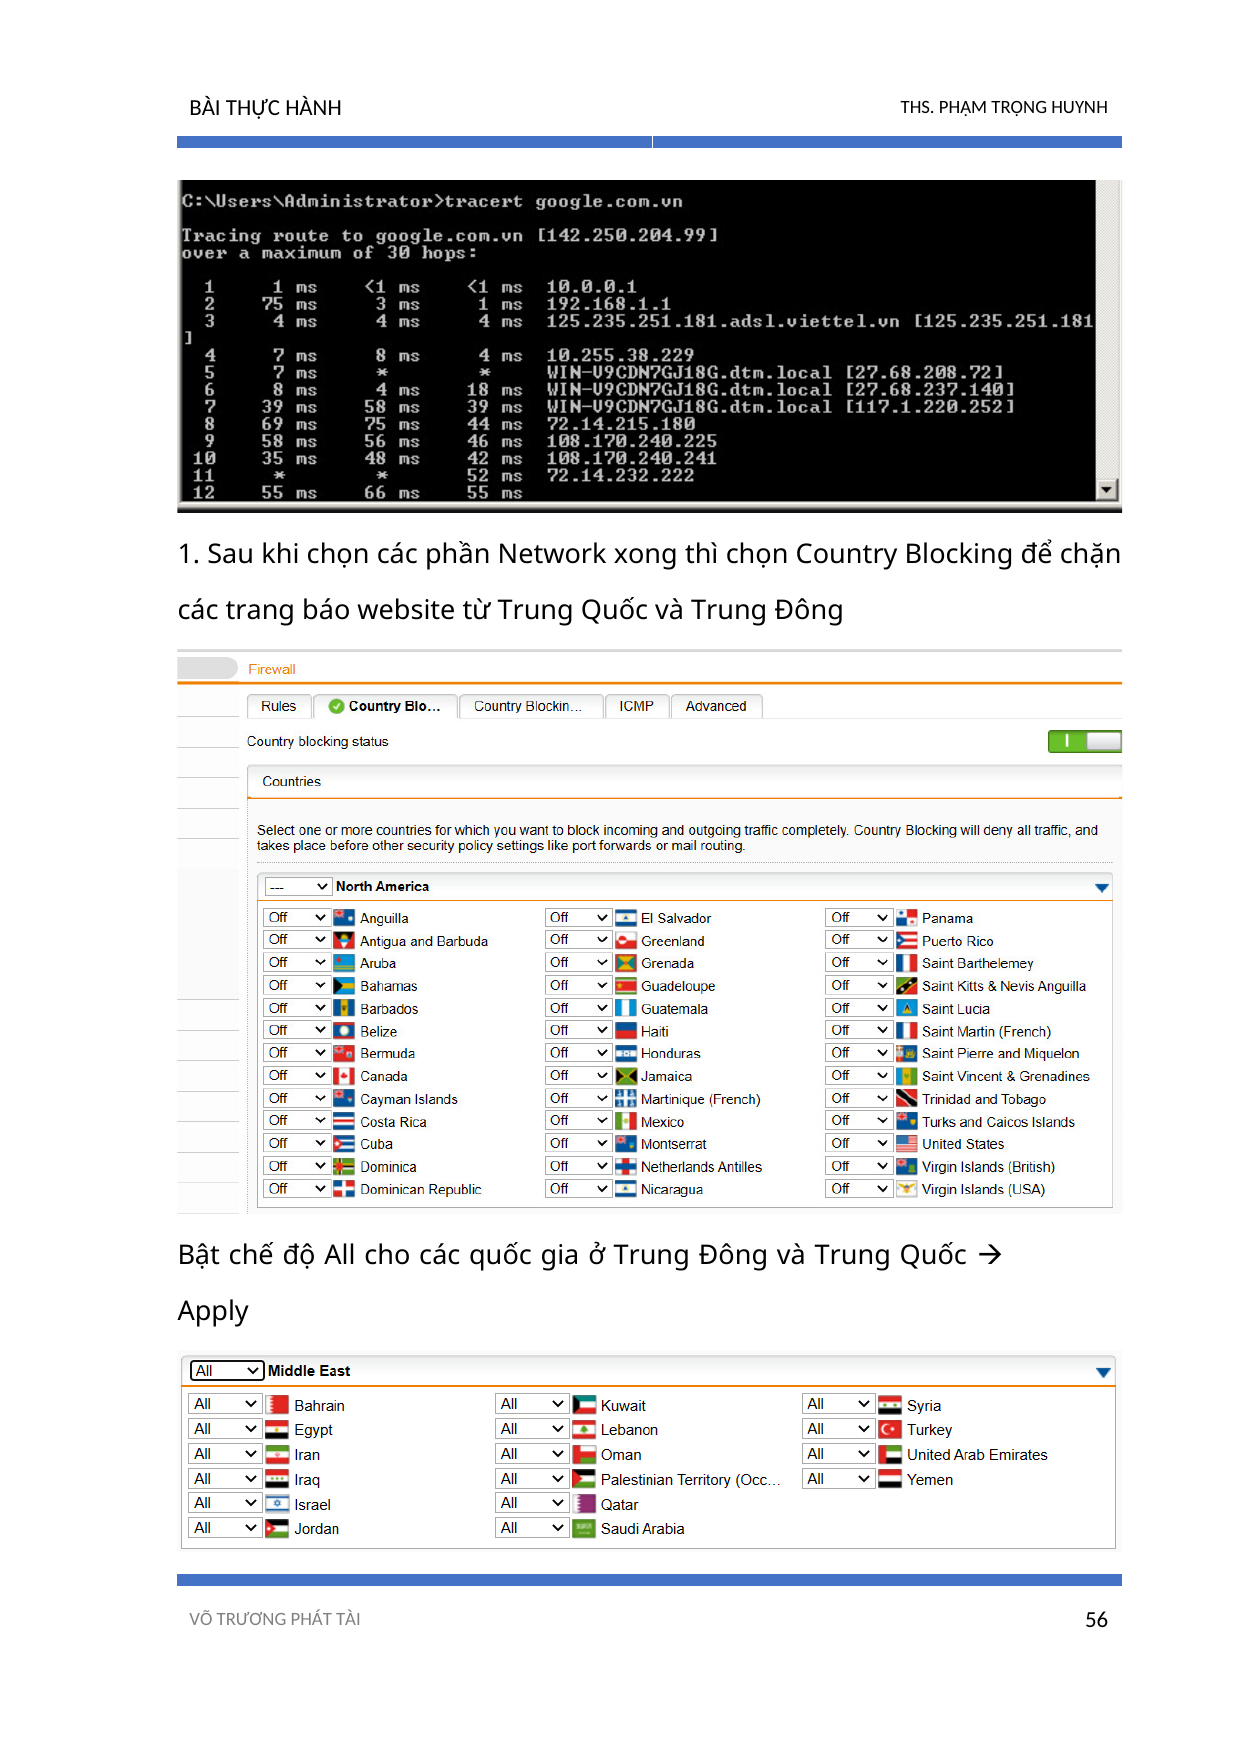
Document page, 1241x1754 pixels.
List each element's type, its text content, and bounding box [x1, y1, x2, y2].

picture [177, 1350, 1123, 1552]
picture [177, 180, 1123, 513]
text 1. Sau khi chọn các phần Network xong thì chọn Country Blocking để chặn các trang báo website từ Trung Quốc và Trung Đông [177, 535, 1122, 627]
picture [177, 649, 1123, 1214]
text Bật chế độ All cho các quốc gia ở Trung Đông và Trung Quốc Apply [177, 1236, 1004, 1328]
